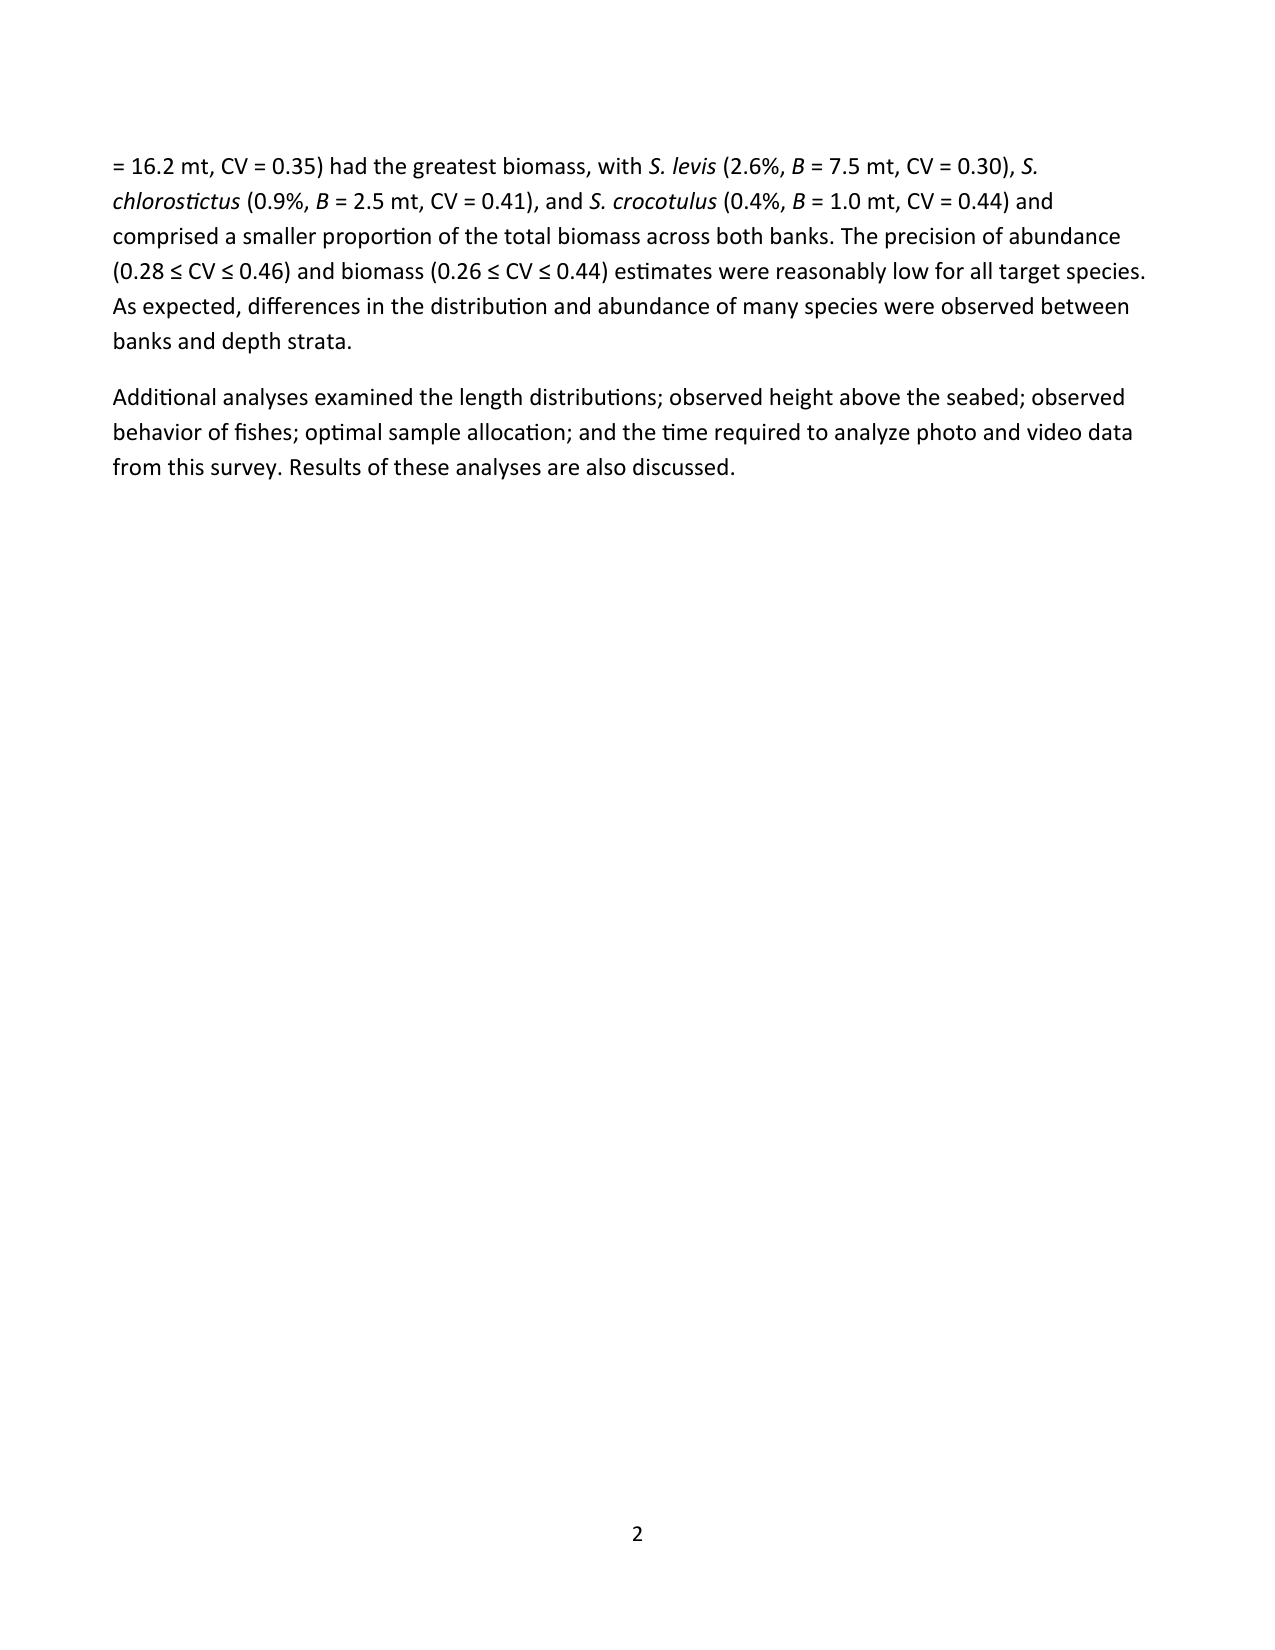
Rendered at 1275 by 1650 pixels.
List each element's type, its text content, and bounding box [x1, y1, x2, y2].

text Additional analyses examined the length distributions; observed height above the seabed; observed behavior of fishes; optimal sample allocation; and the time required to analyze photo and video data from this survey. Results of these analyses are also discussed. [112, 381, 1162, 481]
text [112, 150, 1162, 356]
